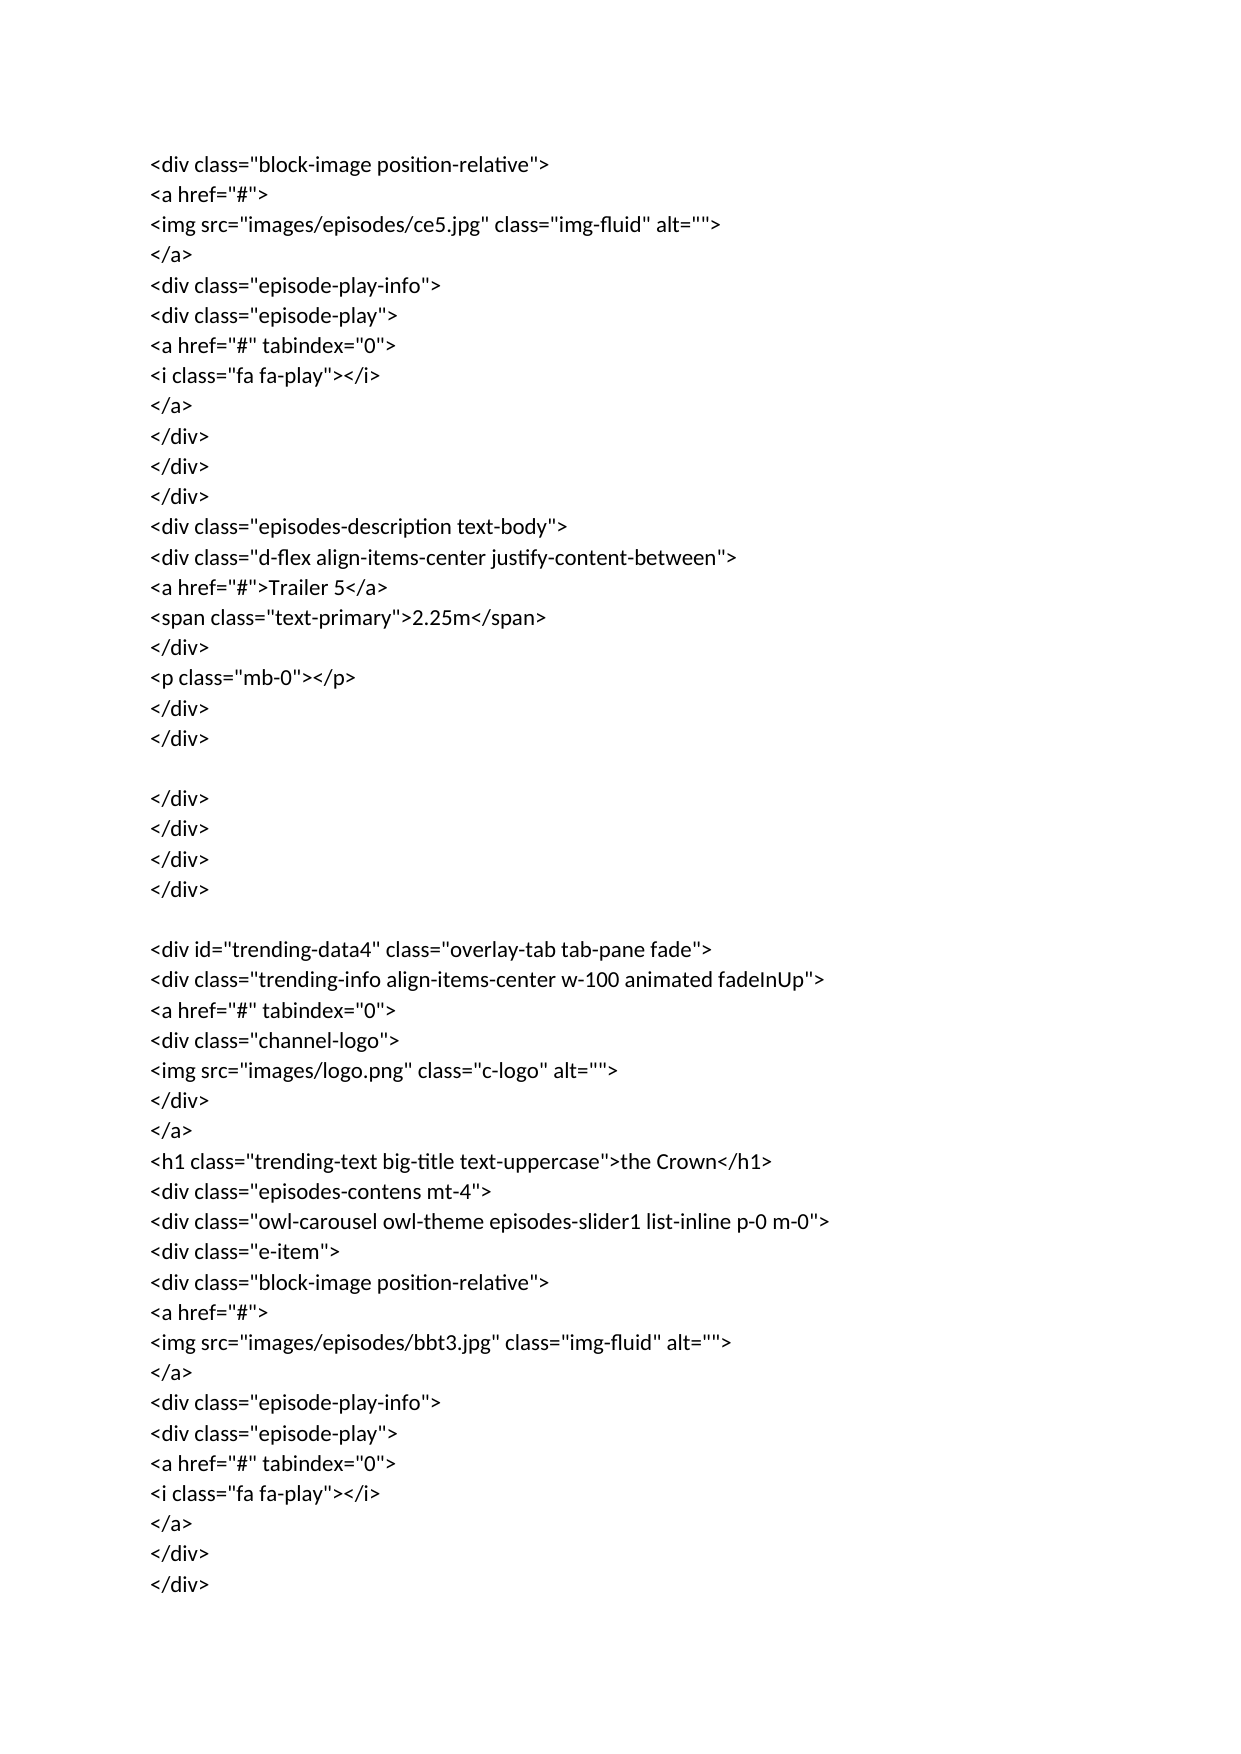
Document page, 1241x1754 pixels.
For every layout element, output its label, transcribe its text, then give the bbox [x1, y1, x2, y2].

text <a href="#" tabindex="0"> [150, 996, 1090, 1024]
text <i class="fa fa-play"></i> [150, 1479, 1090, 1507]
text <div class="channel-logo"> [150, 1026, 1090, 1054]
text </div> [150, 633, 1090, 661]
text </a> [150, 1117, 1090, 1145]
text <div class="episode-play-info"> [150, 271, 1090, 299]
text <div class="episodes-description text-body"> [150, 512, 1090, 541]
text <span class="text-primary">2.25m</span> [150, 603, 1090, 631]
text <div id="trending-data4" class="overlay-tab tab-pane fade"> [150, 935, 1090, 963]
text <a href="#"> [150, 180, 1090, 208]
text </div> [150, 724, 1090, 752]
text </div> [150, 452, 1090, 480]
text <a href="#" tabindex="0"> [150, 1449, 1090, 1477]
text <img src="images/episodes/bbt3.jpg" class="img-fluid" alt=""> [150, 1328, 1090, 1356]
text <div class="trending-info align-items-center w-100 animated fadeInUp"> [150, 966, 1090, 994]
text <div class="e-item"> [150, 1237, 1090, 1266]
text <img src="images/episodes/ce5.jpg" class="img-fluid" alt=""> [150, 210, 1090, 238]
text </a> [150, 392, 1090, 420]
text <a href="#">Trailer 5</a> [150, 573, 1090, 601]
text <p class="mb-0"></p> [150, 663, 1090, 692]
text </div> [150, 784, 1090, 812]
text </div> [150, 1086, 1090, 1114]
text <a href="#" tabindex="0"> [150, 331, 1090, 359]
text <div class="block-image position-relative"> [150, 1268, 1090, 1296]
text </div> [150, 875, 1090, 903]
text <img src="images/logo.png" class="c-logo" alt=""> [150, 1056, 1090, 1084]
text <a href="#"> [150, 1298, 1090, 1326]
text <div class="d-flex align-items-center justify-content-between"> [150, 543, 1090, 571]
text </div> [150, 814, 1090, 843]
text </a> [150, 1358, 1090, 1386]
text </div> [150, 1570, 1090, 1598]
text <i class="fa fa-play"></i> [150, 361, 1090, 389]
text <div class="block-image position-relative"> [150, 150, 1090, 178]
text </div> [150, 845, 1090, 873]
text <div class="episodes-contens mt-4"> [150, 1177, 1090, 1205]
text </div> [150, 422, 1090, 450]
text <div class="episode-play"> [150, 1419, 1090, 1447]
text <h1 class="trending-text big-title text-uppercase">the Crown</h1> [150, 1147, 1090, 1175]
text </a> [150, 1509, 1090, 1537]
text <div class="episode-play-info"> [150, 1388, 1090, 1417]
text </div> [150, 694, 1090, 722]
text <div class="owl-carousel owl-theme episodes-slider1 list-inline p-0 m-0"> [150, 1207, 1090, 1235]
text <div class="episode-play"> [150, 301, 1090, 329]
text </div> [150, 1539, 1090, 1568]
text </div> [150, 482, 1090, 510]
text </a> [150, 241, 1090, 269]
